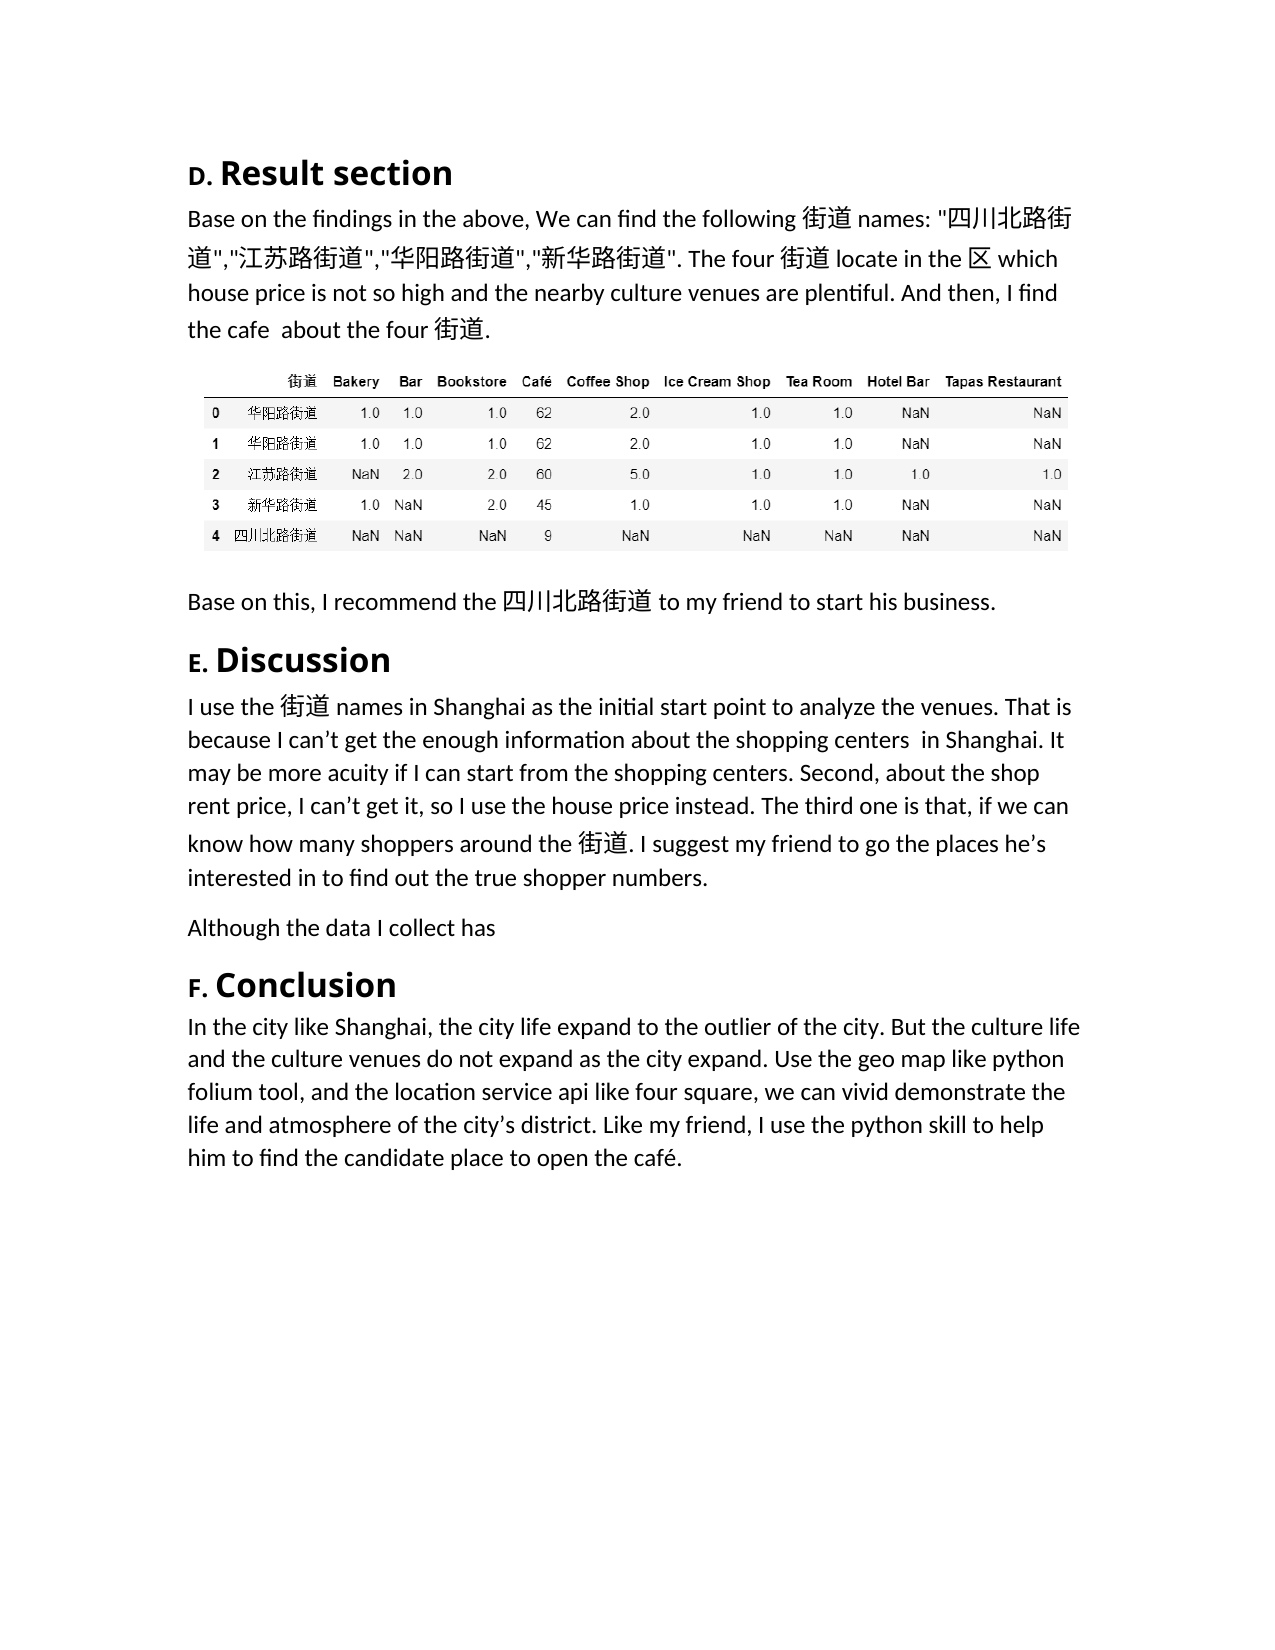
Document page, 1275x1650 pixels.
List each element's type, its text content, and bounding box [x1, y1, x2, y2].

subtitle Result section [187, 150, 1087, 195]
text Base on the findings in the above, We can find the following 街道names: "四川北路街道","江苏路街道","华阳路街道","新华路街道". The four 街道 locate in the 区which house price is not so high and the nearby culture venues are plentiful. And then, I find the cafe about the four 街道. [187, 199, 1087, 346]
subtitle Discussion [187, 637, 1087, 682]
text I use the 街道 names in Shanghai as the initial start point to analyze the venues. That is because I can’t get the enough information about the shopping centers in Shanghai. It may be more acuity if I can start from the shopping centers. Second, about the shop rent price, I can’t get it, so I use the house price instead. The third one is that, if we can know how many shoppers around the 街道. I suggest my friend to go the places he’s interested in to find out the true shopper numbers. [187, 686, 1087, 893]
text Although the data I collect has [187, 912, 1087, 943]
text In the city like Shanghai, the city life expand to the outlier of the city. But the culture life and the culture venues do not expand as the city expand. Use the geo map like python folium tool, and the location service api like four square, we can vivid demonstrate the life and atmosphere of the city’s district. Like my friend, I use the python skill to help him to find the candidate place to open the café. [187, 1011, 1087, 1173]
text Base on this, I recommend the 四川北路街道 to my friend to start his business. [187, 581, 1087, 618]
subtitle Conclusion [187, 962, 1087, 1007]
picture [187, 365, 1088, 563]
